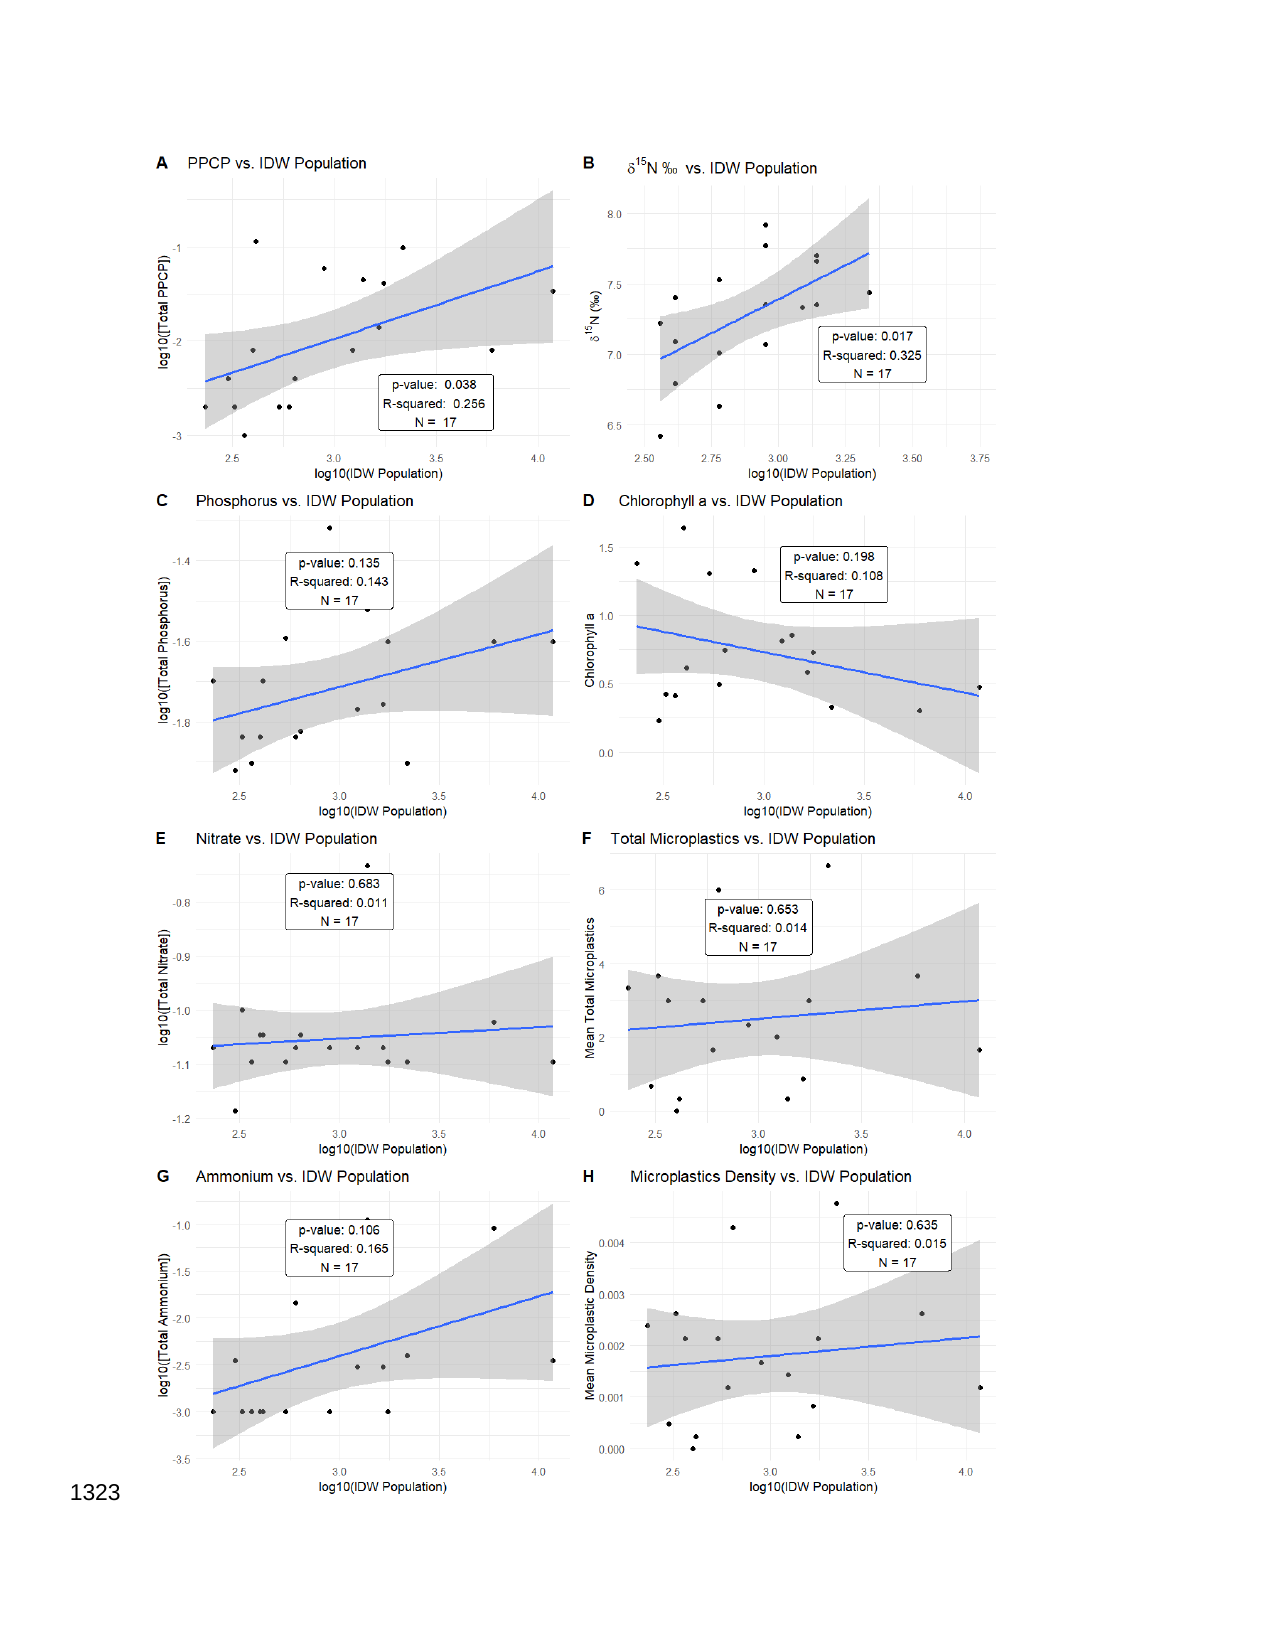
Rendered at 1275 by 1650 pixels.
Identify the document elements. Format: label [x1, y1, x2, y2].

picture [150, 150, 1003, 1500]
